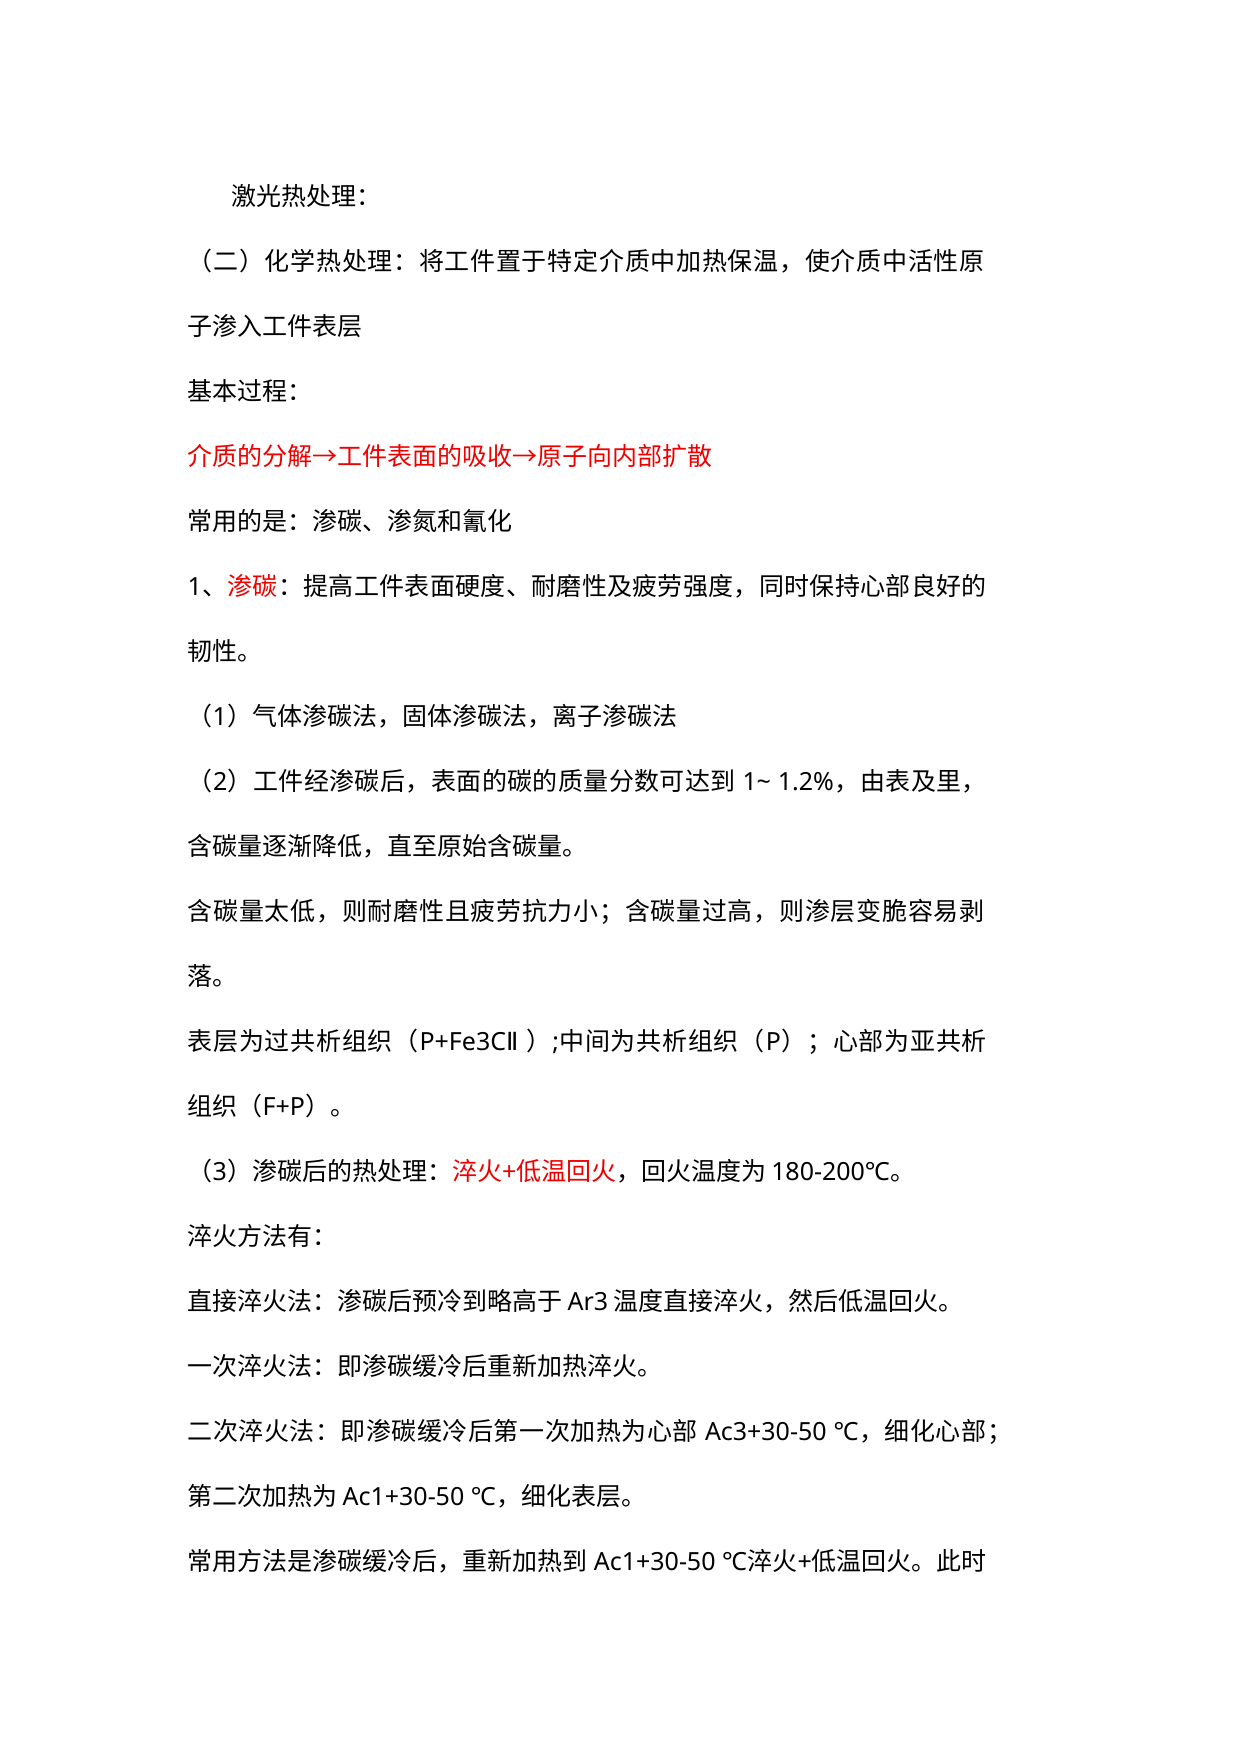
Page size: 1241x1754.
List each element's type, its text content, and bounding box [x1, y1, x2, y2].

text 表层为过共析组织（P+Fe3CⅡ ）;中间为共析组织（P）；心部为亚共析组织（F+P）。 [187, 1007, 987, 1137]
text 二次淬火法：即渗碳缓冷后第一次加热为心部Ac3+30-50 ℃，细化心部；第二次加热为Ac1+30-50 ℃，细化表层。 [187, 1397, 987, 1527]
text 一次淬火法：即渗碳缓冷后重新加热淬火。 [187, 1332, 987, 1397]
text 常用的是：渗碳、渗氮和氰化 [187, 487, 987, 552]
text 介质的分解→工件表面的吸收→原子向内部扩散 [187, 422, 987, 487]
text （2）工件经渗碳后，表面的碳的质量分数可达到1~ 1.2%，由表及里，含碳量逐渐降低，直至原始含碳量。 [187, 747, 987, 877]
text 激光热处理： [187, 162, 987, 227]
text （二）化学热处理：将工件置于特定介质中加热保温，使介质中活性原子渗入工件表层 [187, 227, 987, 357]
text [187, 1527, 987, 1592]
text 淬火方法有： [187, 1202, 987, 1267]
text 基本过程： [187, 357, 987, 422]
text （1）气体渗碳法，固体渗碳法，离子渗碳法 [187, 682, 987, 747]
text （3）渗碳后的热处理：淬火+低温回火，回火温度为180-200℃。 [187, 1137, 987, 1202]
text 含碳量太低，则耐磨性且疲劳抗力小；含碳量过高，则渗层变脆容易剥落。 [187, 877, 987, 1007]
text 直接淬火法：渗碳后预冷到略高于Ar3温度直接淬火，然后低温回火。 [187, 1267, 987, 1332]
text 1、渗碳：提高工件表面硬度、耐磨性及疲劳强度，同时保持心部良好的韧性。 [187, 552, 987, 682]
